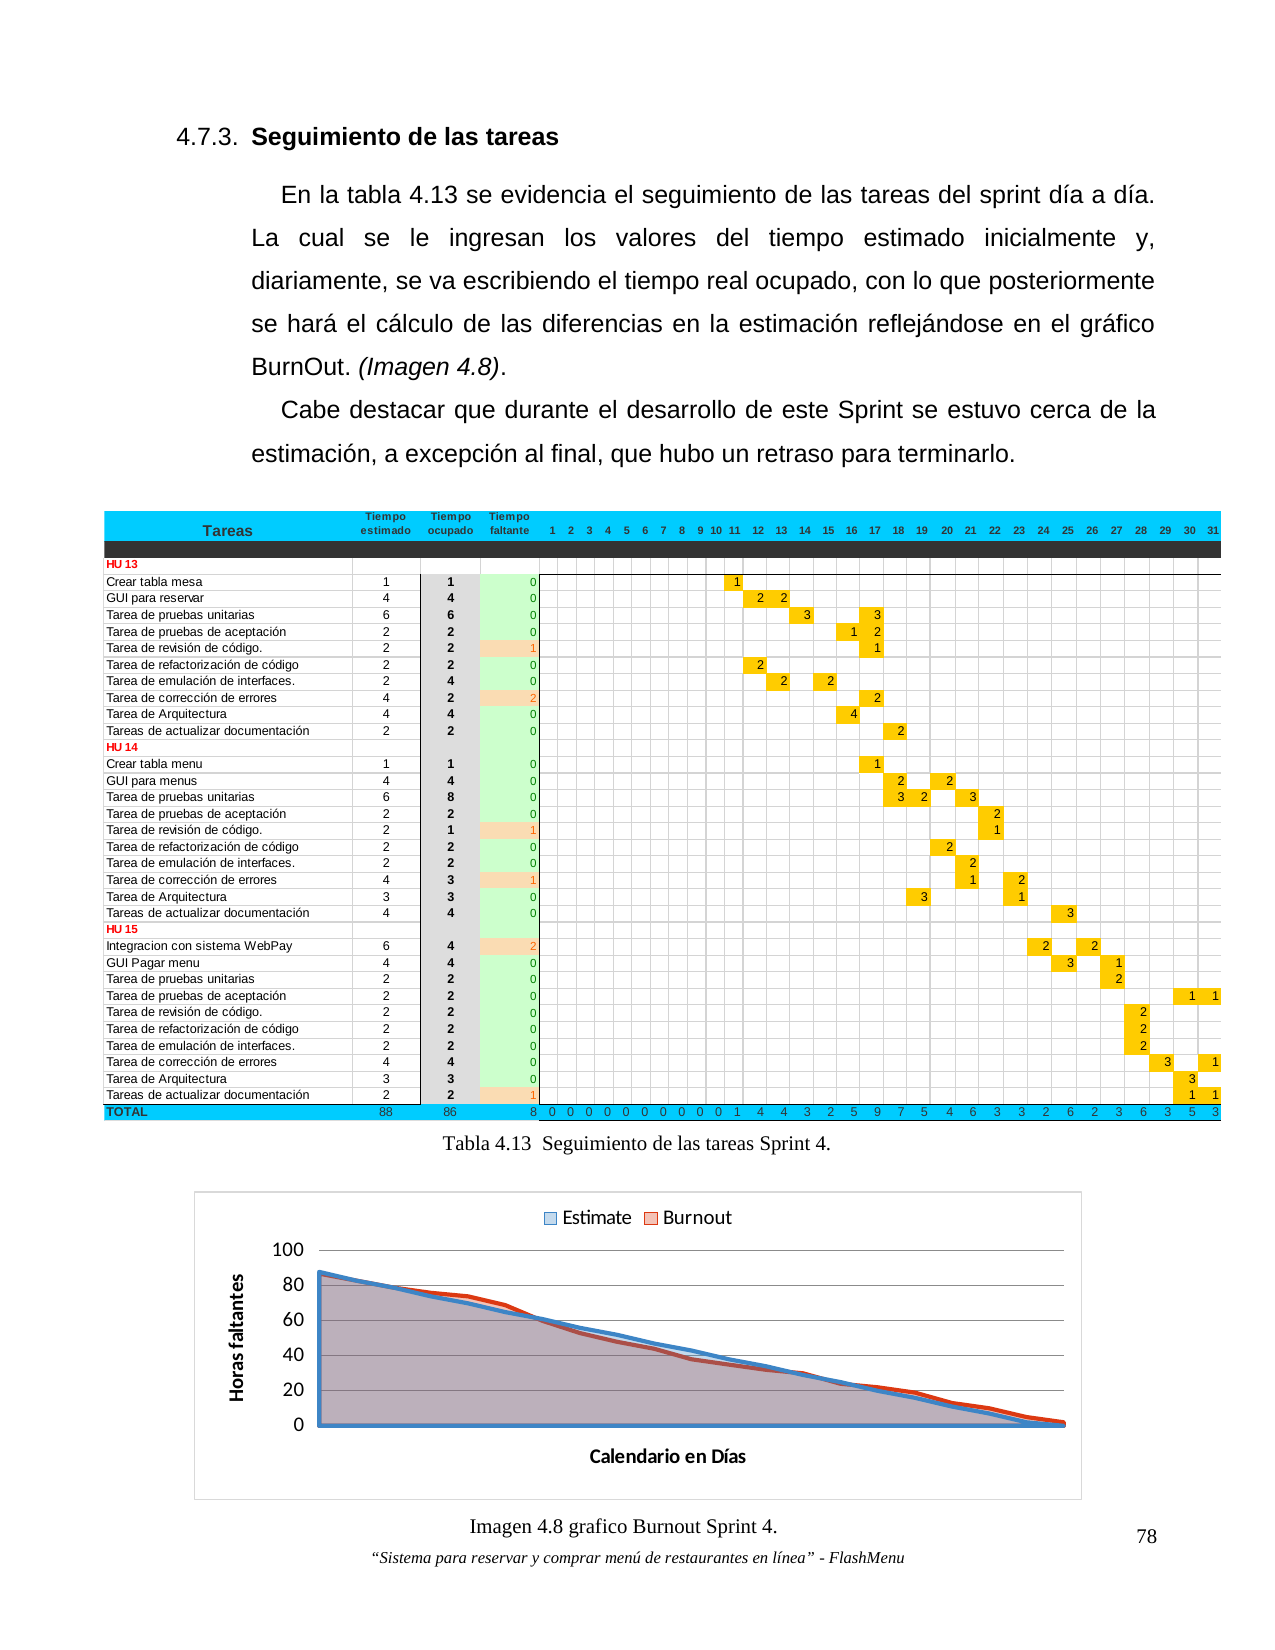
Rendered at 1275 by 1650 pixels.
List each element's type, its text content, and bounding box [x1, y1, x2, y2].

subtitle Seguimiento de las tareas [176, 122, 1157, 151]
text Cabe destacar que durante el desarrollo de este Sprint se estuvo cerca de la estimación, a excepción al final, que hubo un retraso para terminarlo. [251, 395, 1157, 467]
text En la tabla 4.13 se evidencia el seguimiento de las tareas del sprint día a día. La cual se le ingresan los valores del tiempo estimado inicialmente y, diariamente, se va escribiendo el tiempo real ocupado, con lo que posteriormente se hará el cálculo de las diferencias en la estimación reflejándose en el gráfico BurnOut. (Imagen 4.8). [251, 180, 1157, 381]
